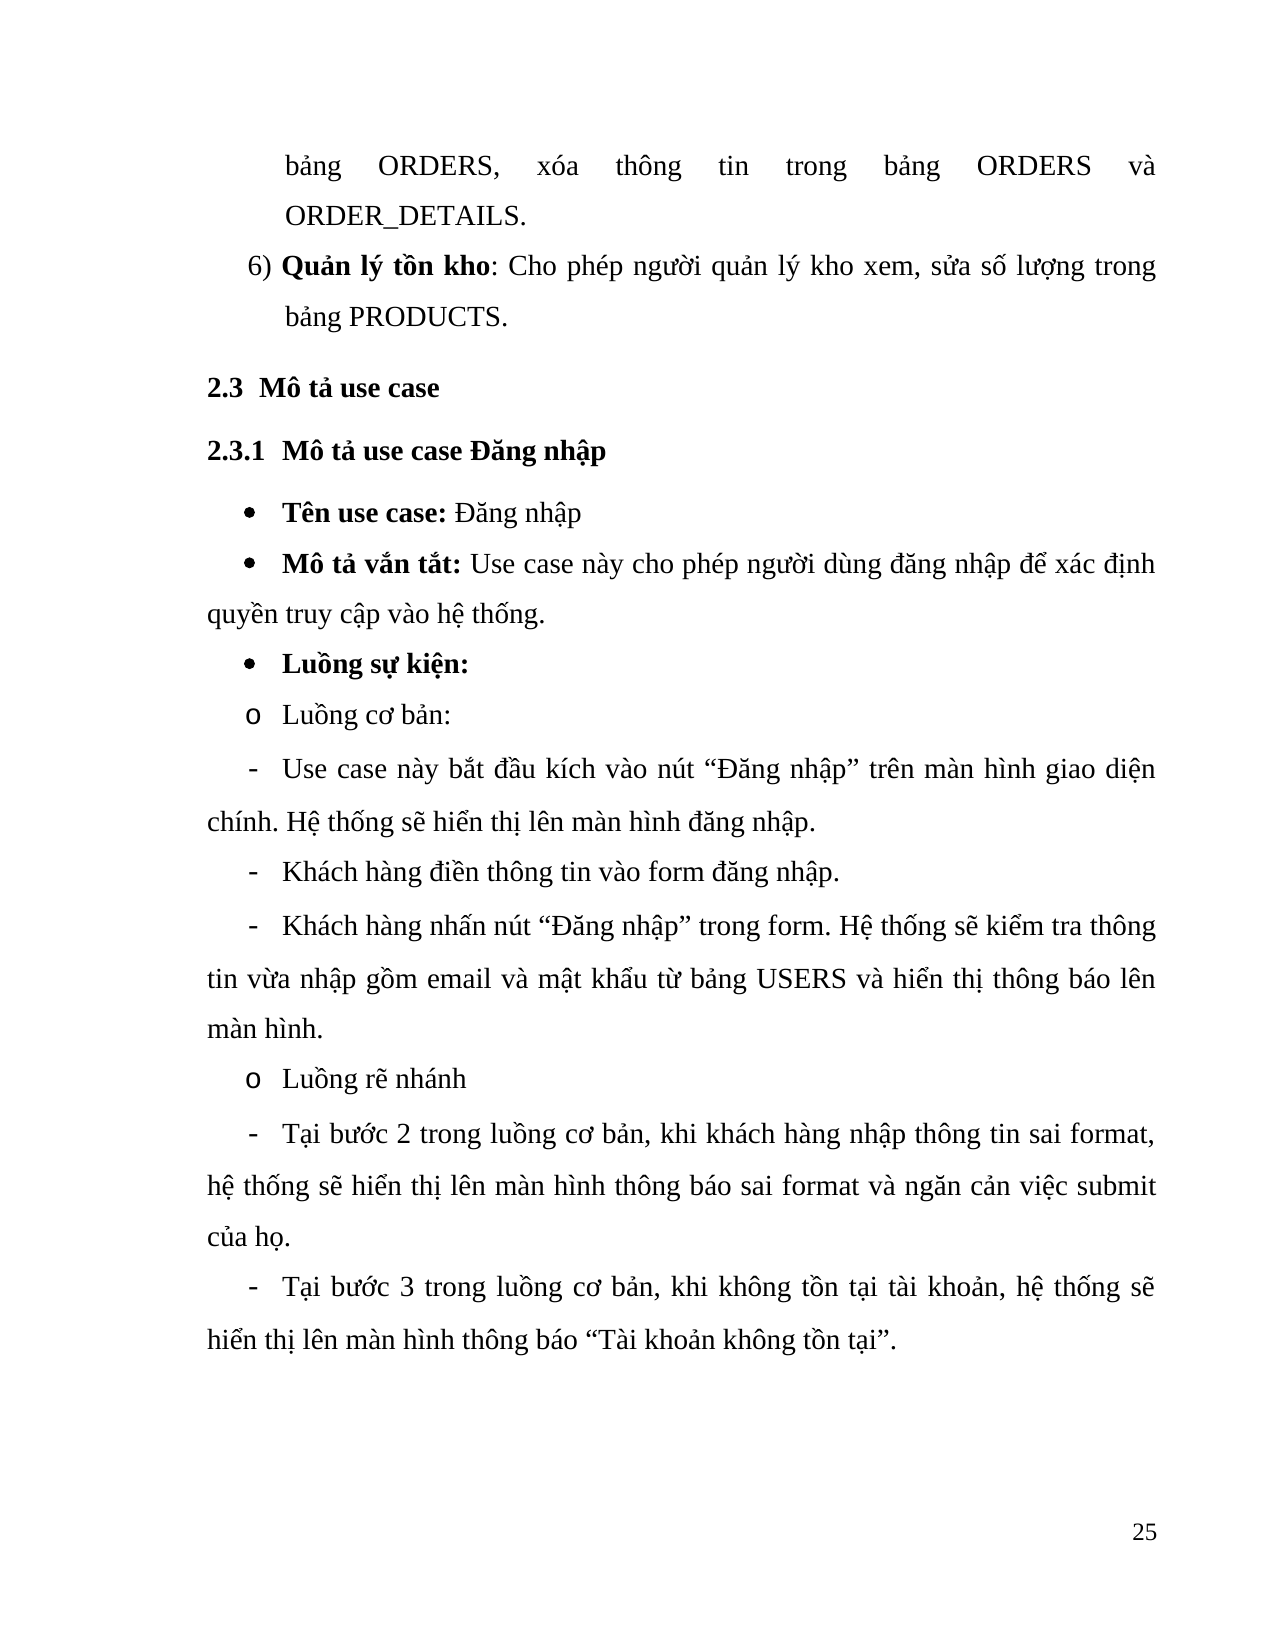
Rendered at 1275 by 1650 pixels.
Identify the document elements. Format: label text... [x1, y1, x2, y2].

list Luồng rẽ nhánh [207, 1062, 1157, 1098]
list Luồng sự kiện: [207, 647, 1157, 680]
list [247, 148, 1157, 232]
list Tại bước 2 trong luồng cơ bản, khi khách hàng nhập thông tin sai format, hệ thống sẽ hiển thị lên màn hình thông báo sai format và ngăn cản việc submit của họ. [207, 1116, 1157, 1252]
list Luồng cơ bản: [207, 697, 1157, 733]
subtitle Mô tả use case [207, 370, 1157, 403]
list Quản lý tồn kho: Cho phép người quản lý kho xem, sửa số lượng trong bảng PRODUCTS. [247, 248, 1157, 332]
list Khách hàng điền thông tin vào form đăng nhập. [207, 854, 1157, 890]
list Khách hàng nhấn nút “Đăng nhập” trong form. Hệ thống sẽ kiểm tra thông tin vừa nhập gồm email và mật khẩu từ bảng USERS và hiển thị thông báo lên màn hình. [207, 908, 1157, 1045]
list Use case này bắt đầu kích vào nút “Đăng nhập” trên màn hình giao diện chính. Hệ thống sẽ hiển thị lên màn hình đăng nhập. [207, 751, 1157, 837]
list Mô tả vắn tắt: Use case này cho phép người dùng đăng nhập để xác định quyền truy cập vào hệ thống. [207, 546, 1157, 630]
list Tại bước 3 trong luồng cơ bản, khi không tồn tại tài khoản, hệ thống sẽ hiển thị lên màn hình thông báo “Tài khoản không tồn tại”. [207, 1269, 1157, 1356]
list Tên use case: Đăng nhập [207, 495, 1157, 529]
subtitle Mô tả use case Đăng nhập [207, 433, 1157, 466]
